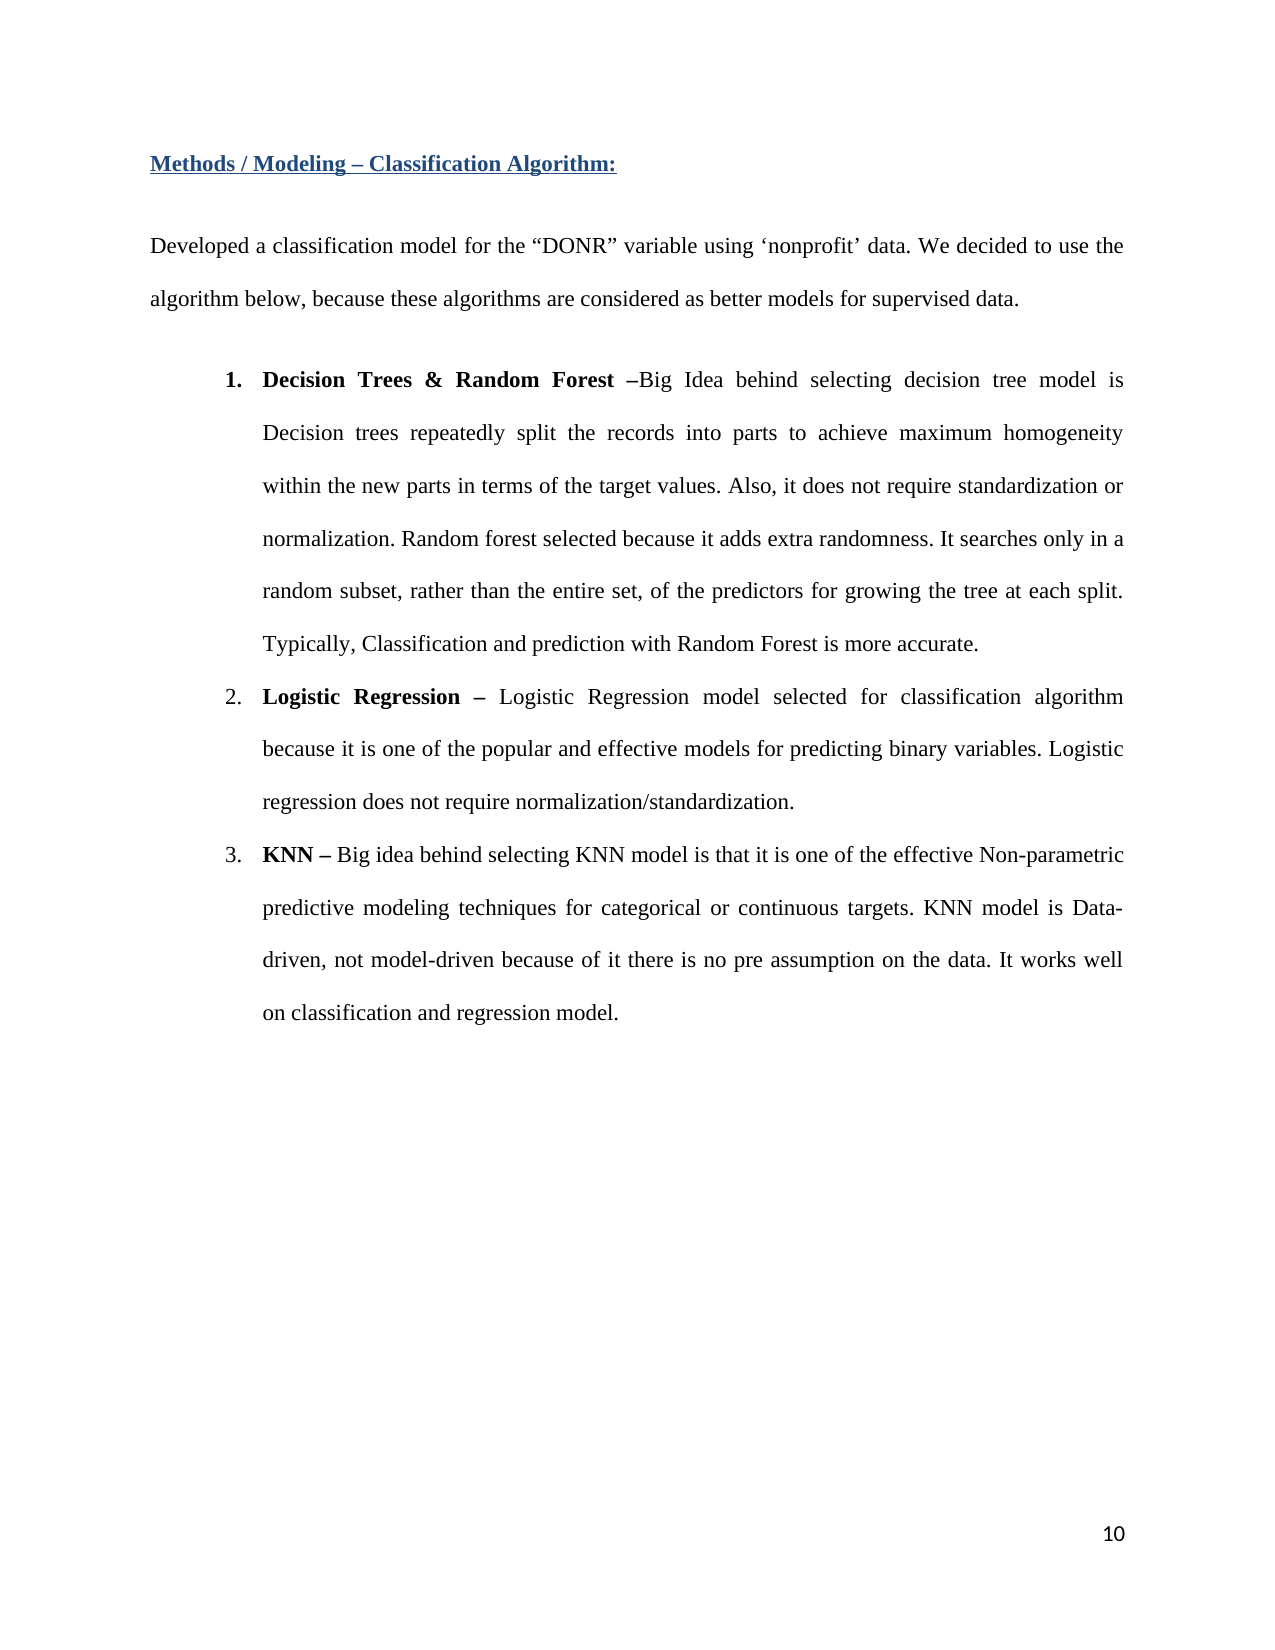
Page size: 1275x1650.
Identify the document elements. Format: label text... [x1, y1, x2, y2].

list Logistic Regression – Logistic Regression model selected for classification algorithm because it is one of the popular and effective models for predicting binary variables. Logistic regression does not require normalization/standardization. [225, 683, 1125, 814]
text Methods / Modeling – Classification Algorithm: [150, 150, 1125, 176]
list KNN – Big idea behind selecting KNN model is that it is one of the effective Non-parametric predictive modeling techniques for categorical or continuous targets. KNN model is Data-driven, not model-driven because of it there is no pre assumption on the data. It works well on classification and regression model. [225, 841, 1125, 1025]
list Decision Trees & Random Forest –Big Idea behind selecting decision tree model is Decision trees repeatedly split the records into parts to achieve maximum homogeneity within the new parts in terms of the target values. Also, it does not require standardization or normalization. Random forest selected because it adds extra randomness. It searches only in a random subset, rather than the entire set, of the predictors for growing the tree at each split. Typically, Classification and prediction with Random Forest is more accurate. [225, 366, 1125, 656]
text Developed a classification model for the “DONR” variable using ‘nonprofit’ data. We decided to use the algorithm below, because these algorithms are considered as better models for supervised data. [150, 232, 1125, 311]
